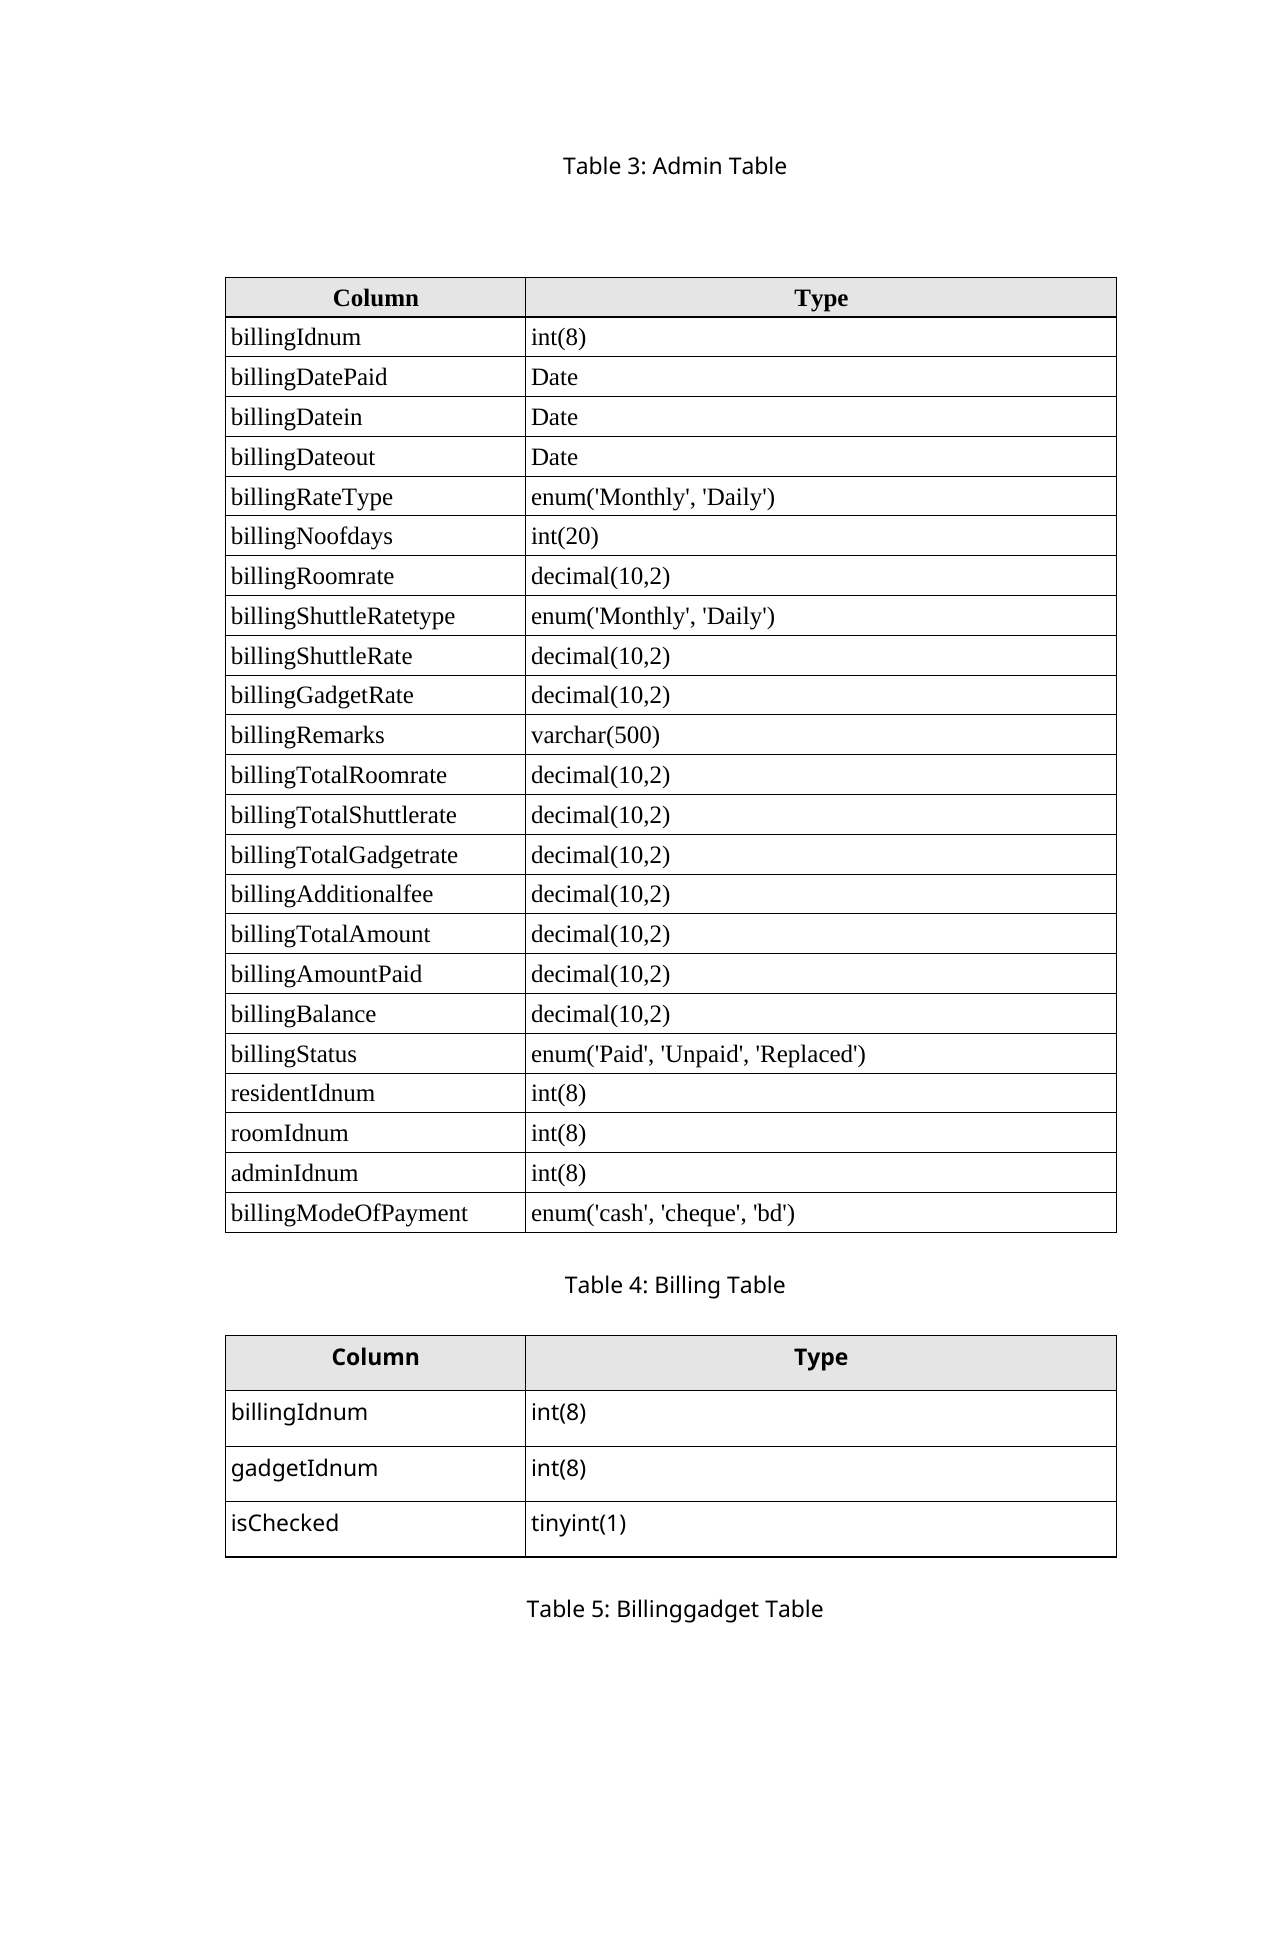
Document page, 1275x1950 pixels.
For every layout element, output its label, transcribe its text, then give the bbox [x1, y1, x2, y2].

subtitle Table 4: Billing Table [225, 1268, 1125, 1300]
subtitle Table 5: Billinggadget Table [225, 1593, 1125, 1624]
table_cell enum('Monthly', 'Daily') [526, 477, 1116, 515]
table_cell decimal(10,2) [526, 755, 1116, 794]
table_cell enum('cash', 'cheque', 'bd') [526, 1193, 1116, 1232]
table_cell int(8) [526, 1074, 1116, 1112]
table_cell residentIdnum [226, 1074, 525, 1112]
table_cell decimal(10,2) [526, 676, 1116, 714]
table_header Type [526, 278, 1116, 316]
table_cell enum('Monthly', 'Daily') [526, 596, 1116, 635]
table_cell billingDatePaid [226, 357, 525, 396]
table_cell billingRoomrate [226, 556, 525, 595]
table_cell billingShuttleRatetype [226, 596, 525, 635]
table_cell int(20) [526, 516, 1116, 555]
table_cell roomIdnum [226, 1113, 525, 1152]
table_cell billingBalance [226, 994, 525, 1033]
table_cell billingIdnum [226, 318, 525, 356]
table_cell Date [526, 437, 1116, 476]
table_cell billingShuttleRate [226, 636, 525, 674]
table_cell decimal(10,2) [526, 795, 1116, 834]
table_cell varchar(500) [526, 715, 1116, 754]
table_cell enum('Paid', 'Unpaid', 'Replaced') [526, 1034, 1116, 1072]
table_cell decimal(10,2) [526, 914, 1116, 953]
table_cell decimal(10,2) [526, 835, 1116, 873]
table_cell billingAmountPaid [226, 954, 525, 993]
table_header Type [526, 1336, 1116, 1390]
table_cell decimal(10,2) [526, 875, 1116, 913]
table_header Column [226, 1336, 525, 1390]
table_cell decimal(10,2) [526, 994, 1116, 1033]
table_cell billingDatein [226, 397, 525, 436]
table_cell int(8) [526, 1153, 1116, 1192]
table_cell billingDateout [226, 437, 525, 476]
table_cell isChecked [226, 1502, 525, 1556]
table_cell billingRemarks [226, 715, 525, 754]
table_cell billingNoofdays [226, 516, 525, 555]
subtitle Table 3: Admin Table [225, 150, 1125, 181]
table_cell Date [526, 357, 1116, 396]
table_cell billingModeOfPayment [226, 1193, 525, 1232]
table_cell int(8) [526, 1113, 1116, 1152]
table_cell int(8) [526, 318, 1116, 356]
table_cell billingAdditionalfee [226, 875, 525, 913]
table_cell billingTotalShuttlerate [226, 795, 525, 834]
table_cell Date [526, 397, 1116, 436]
table_cell billingGadgetRate [226, 676, 525, 714]
table_cell decimal(10,2) [526, 636, 1116, 674]
table_cell tinyint(1) [526, 1502, 1116, 1556]
table_cell gadgetIdnum [226, 1447, 525, 1501]
table_cell decimal(10,2) [526, 556, 1116, 595]
table_header Column [226, 278, 525, 316]
table_cell billingTotalAmount [226, 914, 525, 953]
table_cell billingIdnum [226, 1391, 525, 1446]
table_cell int(8) [526, 1447, 1116, 1501]
table_cell int(8) [526, 1391, 1116, 1446]
table_cell billingTotalGadgetrate [226, 835, 525, 873]
table_cell decimal(10,2) [526, 954, 1116, 993]
table_cell billingTotalRoomrate [226, 755, 525, 794]
table_cell billingStatus [226, 1034, 525, 1072]
table_cell adminIdnum [226, 1153, 525, 1192]
table_cell billingRateType [226, 477, 525, 515]
